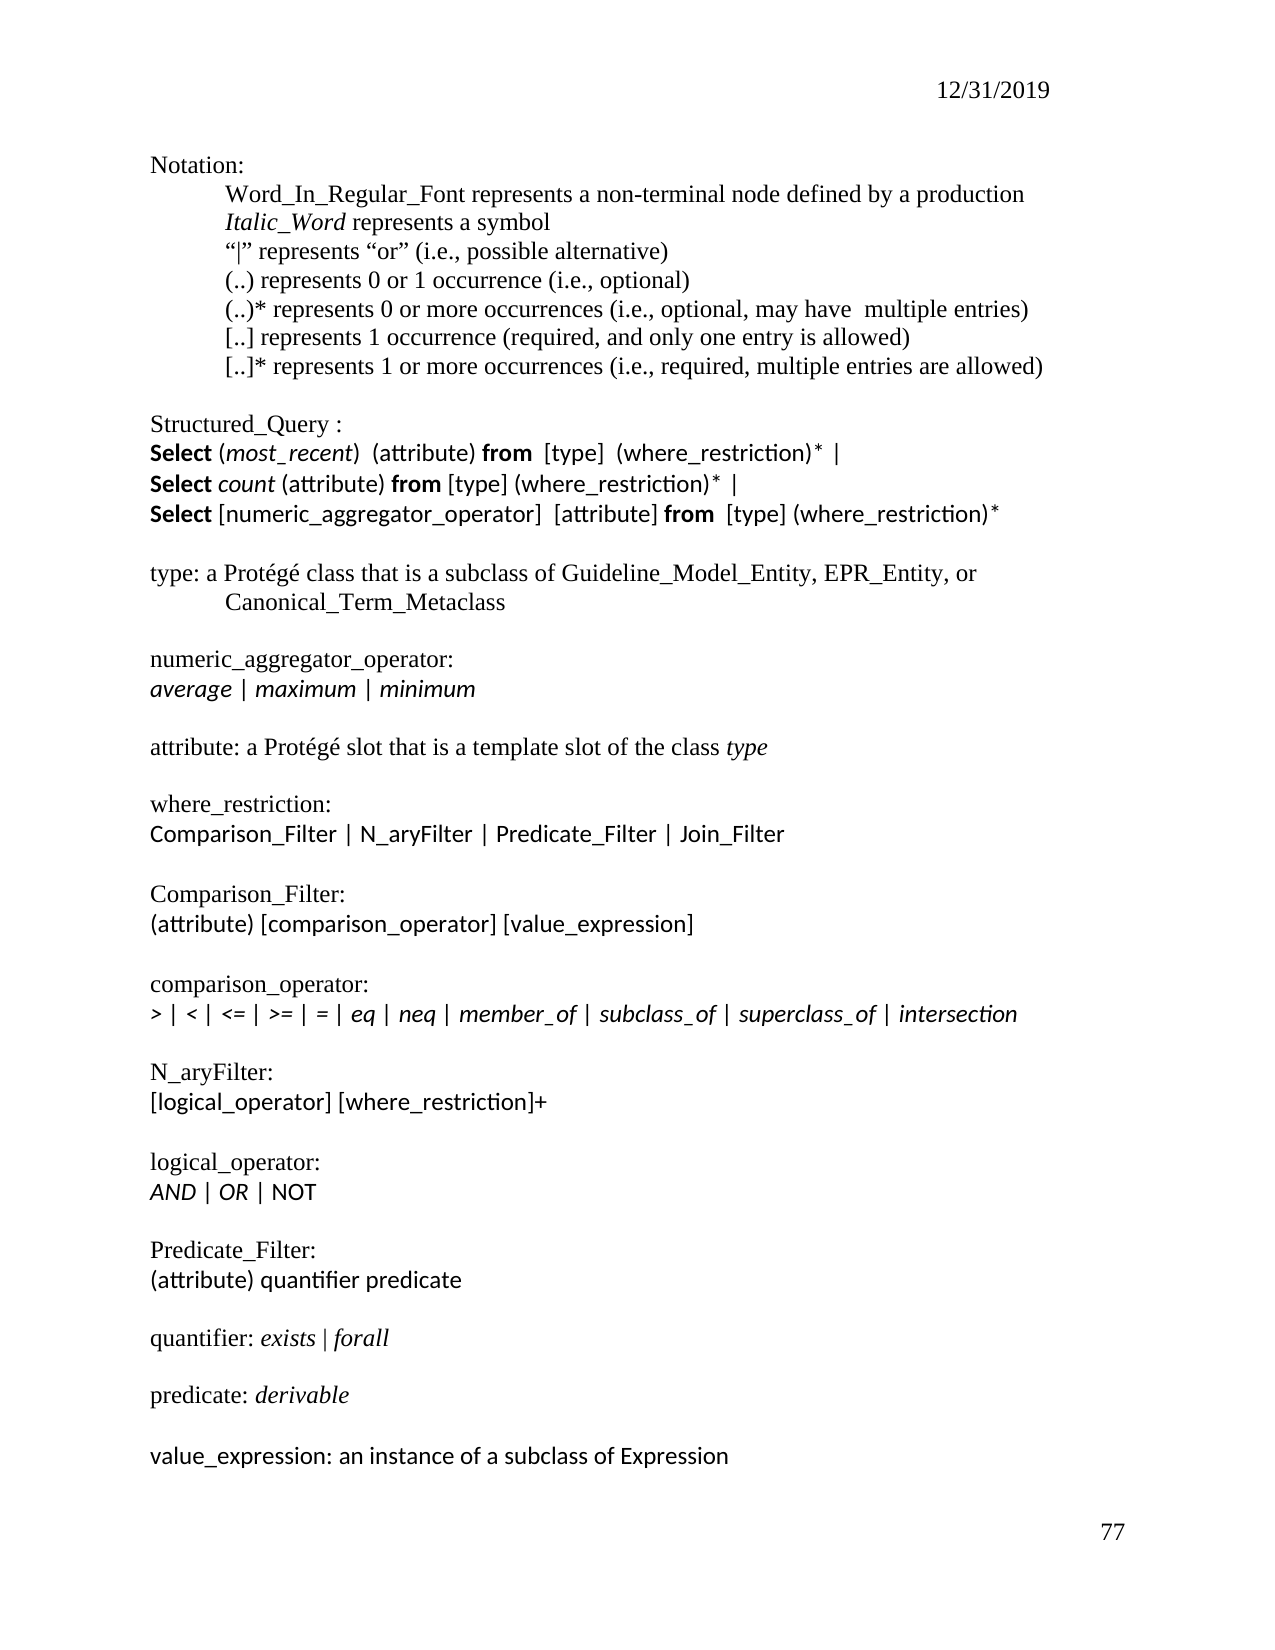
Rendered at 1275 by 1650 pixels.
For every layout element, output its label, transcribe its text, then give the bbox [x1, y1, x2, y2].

text Italic_Word represents a symbol [150, 207, 1125, 236]
text attribute: a Protégé slot that is a template slot of the class type [150, 732, 1125, 761]
text [..]* represents 1 or more occurrences (i.e., required, multiple entries are allowed) [150, 351, 1125, 380]
text where_restriction: [150, 789, 1125, 818]
text Structured_Query : [150, 409, 1125, 437]
text numeric_aggregator_operator: [150, 644, 1125, 673]
text [logical_operator] [where_restriction]+ [150, 1086, 1125, 1116]
text Predicate_Filter: [150, 1235, 1125, 1264]
text Comparison_Filter: [150, 879, 1125, 908]
text logical_operator: [150, 1147, 1125, 1176]
text (attribute) [comparison_operator] [value_expression] [150, 908, 1125, 939]
text Canonical_Term_Metaclass [150, 587, 1125, 615]
text comparison_operator: [150, 969, 1125, 998]
text type: a Protégé class that is a subclass of Guideline_Model_Entity, EPR_Entity, or [150, 558, 1125, 587]
text value_expression: an instance of a subclass of Expression [150, 1440, 1125, 1470]
text quantifier: exists | forall [150, 1323, 1125, 1352]
text “|” represents “or” (i.e., possible alternative) [150, 236, 1125, 265]
text predicate: derivable [150, 1381, 1125, 1409]
text [..] represents 1 occurrence (required, and only one entry is allowed) [150, 322, 1125, 351]
text (..) represents 0 or 1 occurrence (i.e., optional) [150, 265, 1125, 294]
text Word_In_Regular_Font represents a non-terminal node defined by a production [150, 179, 1125, 207]
text Notation: [150, 150, 1125, 179]
text AND | OR | NOT [150, 1176, 1125, 1206]
text Comparison_Filter | N_aryFilter | Predicate_Filter | Join_Filter [150, 818, 1125, 849]
text (..)* represents 0 or more occurrences (i.e., optional, may have multiple entries) [150, 294, 1125, 322]
text Select (most_recent) (attribute) from [type] (where_restriction)* | [150, 437, 1125, 468]
text average | maximum | minimum [150, 673, 1125, 703]
text Select count (attribute) from [type] (where_restriction)* | [150, 468, 1125, 498]
text Select [numeric_aggregator_operator] [attribute] from [type] (where_restriction)* [150, 498, 1125, 529]
text > | < | <= | >= | = | eq | neq | member_of | subclass_of | superclass_of | intersection [150, 998, 1125, 1028]
text (attribute) quantifier predicate [150, 1264, 1125, 1294]
text N_aryFilter: [150, 1057, 1125, 1086]
